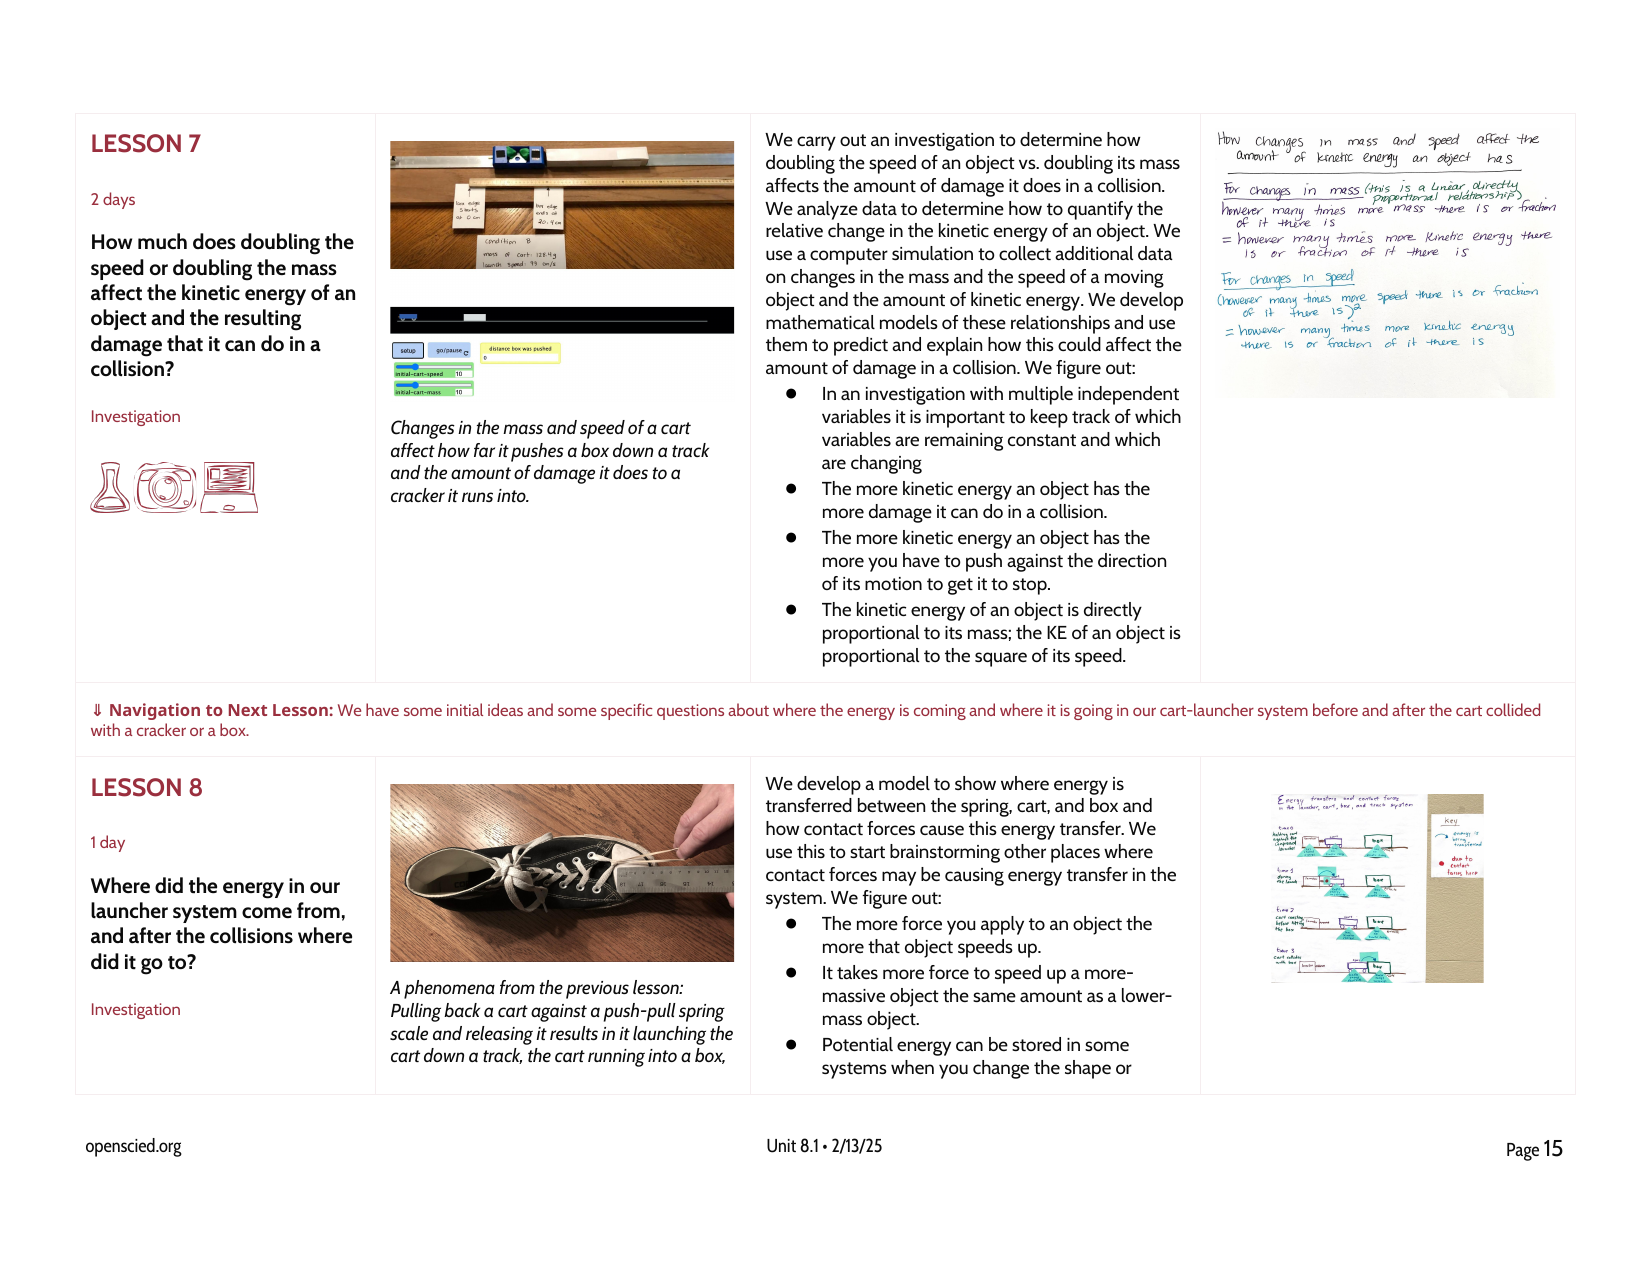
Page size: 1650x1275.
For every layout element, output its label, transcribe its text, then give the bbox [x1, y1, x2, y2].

picture [390, 141, 735, 402]
picture [1215, 128, 1560, 398]
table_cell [76, 757, 375, 1094]
table_cell [1201, 114, 1575, 682]
table_cell LESSON 7 2 days How much does doubling the speed or doubling the mass affect the kinetic energy of an object and the resulting damage that it can do in a collision? Investigation [76, 114, 375, 682]
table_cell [751, 757, 1200, 1094]
picture [1271, 794, 1484, 983]
table_cell ⇓ Navigation to Next Lesson: We have some initial ideas and some specific questions about where the energy is coming and where it is going in our cart-launcher system before and after the cart collided with a cracker or a box. [76, 683, 1575, 756]
table_cell [1201, 757, 1575, 1094]
picture [133, 462, 197, 513]
picture [390, 784, 735, 962]
table_cell Changes in the mass and speed of a cart affect how far it pushes a box down a track and the amount of damage it does to a cracker it runs into. [376, 114, 750, 682]
picture [90, 462, 130, 513]
picture [200, 462, 258, 513]
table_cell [376, 757, 750, 1094]
table_cell We carry out an investigation to determine how doubling the speed of an object vs. doubling its mass affects the amount of damage it does in a collision. We analyze data to determine how to quantify the relative change in the kinetic energy of an object. We use a computer simulation to collect additional data on changes in the mass and the speed of a moving object and the amount of kinetic energy. We develop mathematical models of these relationships and use them to predict and explain how this could affect the amount of damage in a collision. We figure out: In an investigation with multiple independent variables it is important to keep track of which variables are remaining constant and which are changing The more kinetic energy an object has the more damage it can do in a collision. The more kinetic energy an object has the more you have to push against the direction of its motion to get it to stop. The kinetic energy of an object is directly proportional to its mass; the KE of an object is proportional to the square of its speed. [751, 114, 1200, 682]
